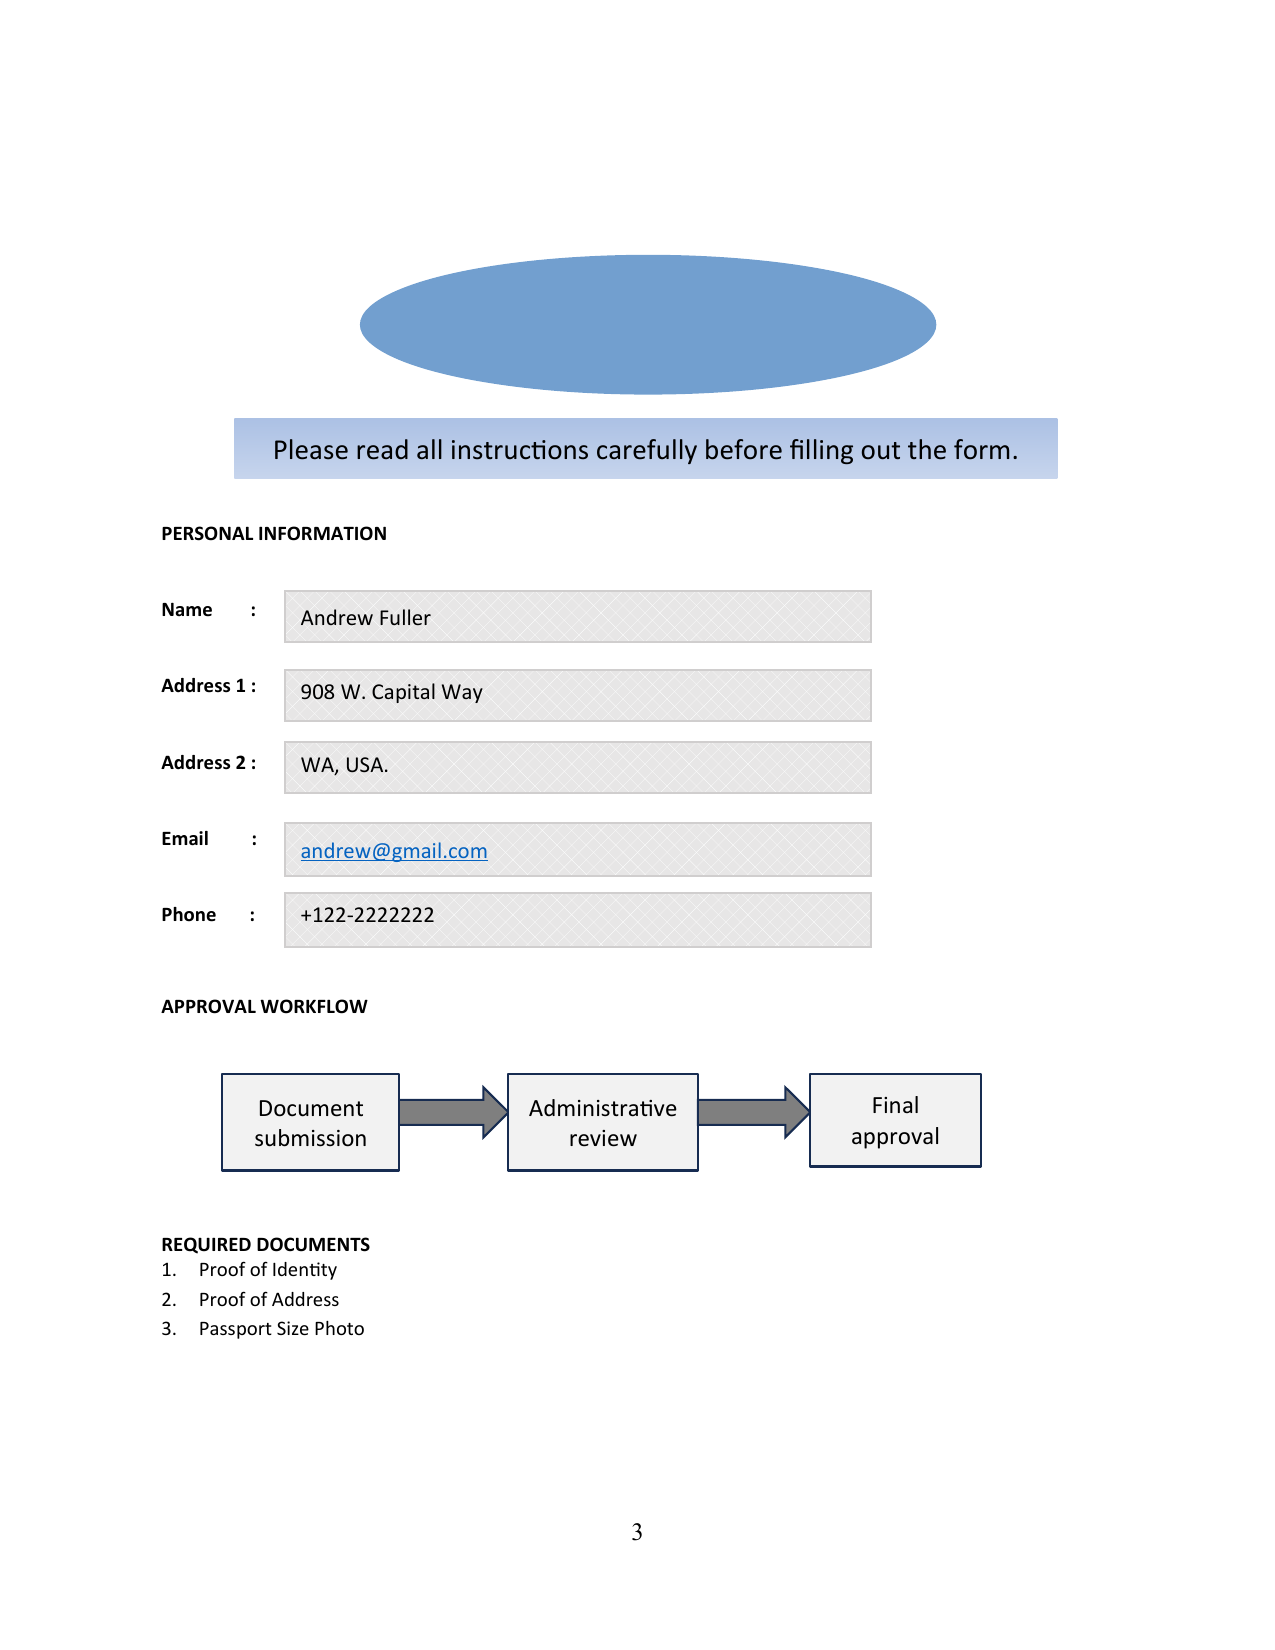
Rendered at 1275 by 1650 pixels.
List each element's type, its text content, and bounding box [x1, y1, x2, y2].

table_cell [150, 277, 1223, 482]
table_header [150, 150, 1223, 277]
table_cell PERSONAL INFORMATION Name : Address 1 : Address 2 : Email : Phone : [150, 482, 1223, 956]
table_cell APPROVAL WORKFLOW [150, 956, 1223, 1206]
table_cell REQUIRED DOCUMENTS Proof of Identity Proof of Address Passport Size Photo [150, 1206, 1223, 1377]
